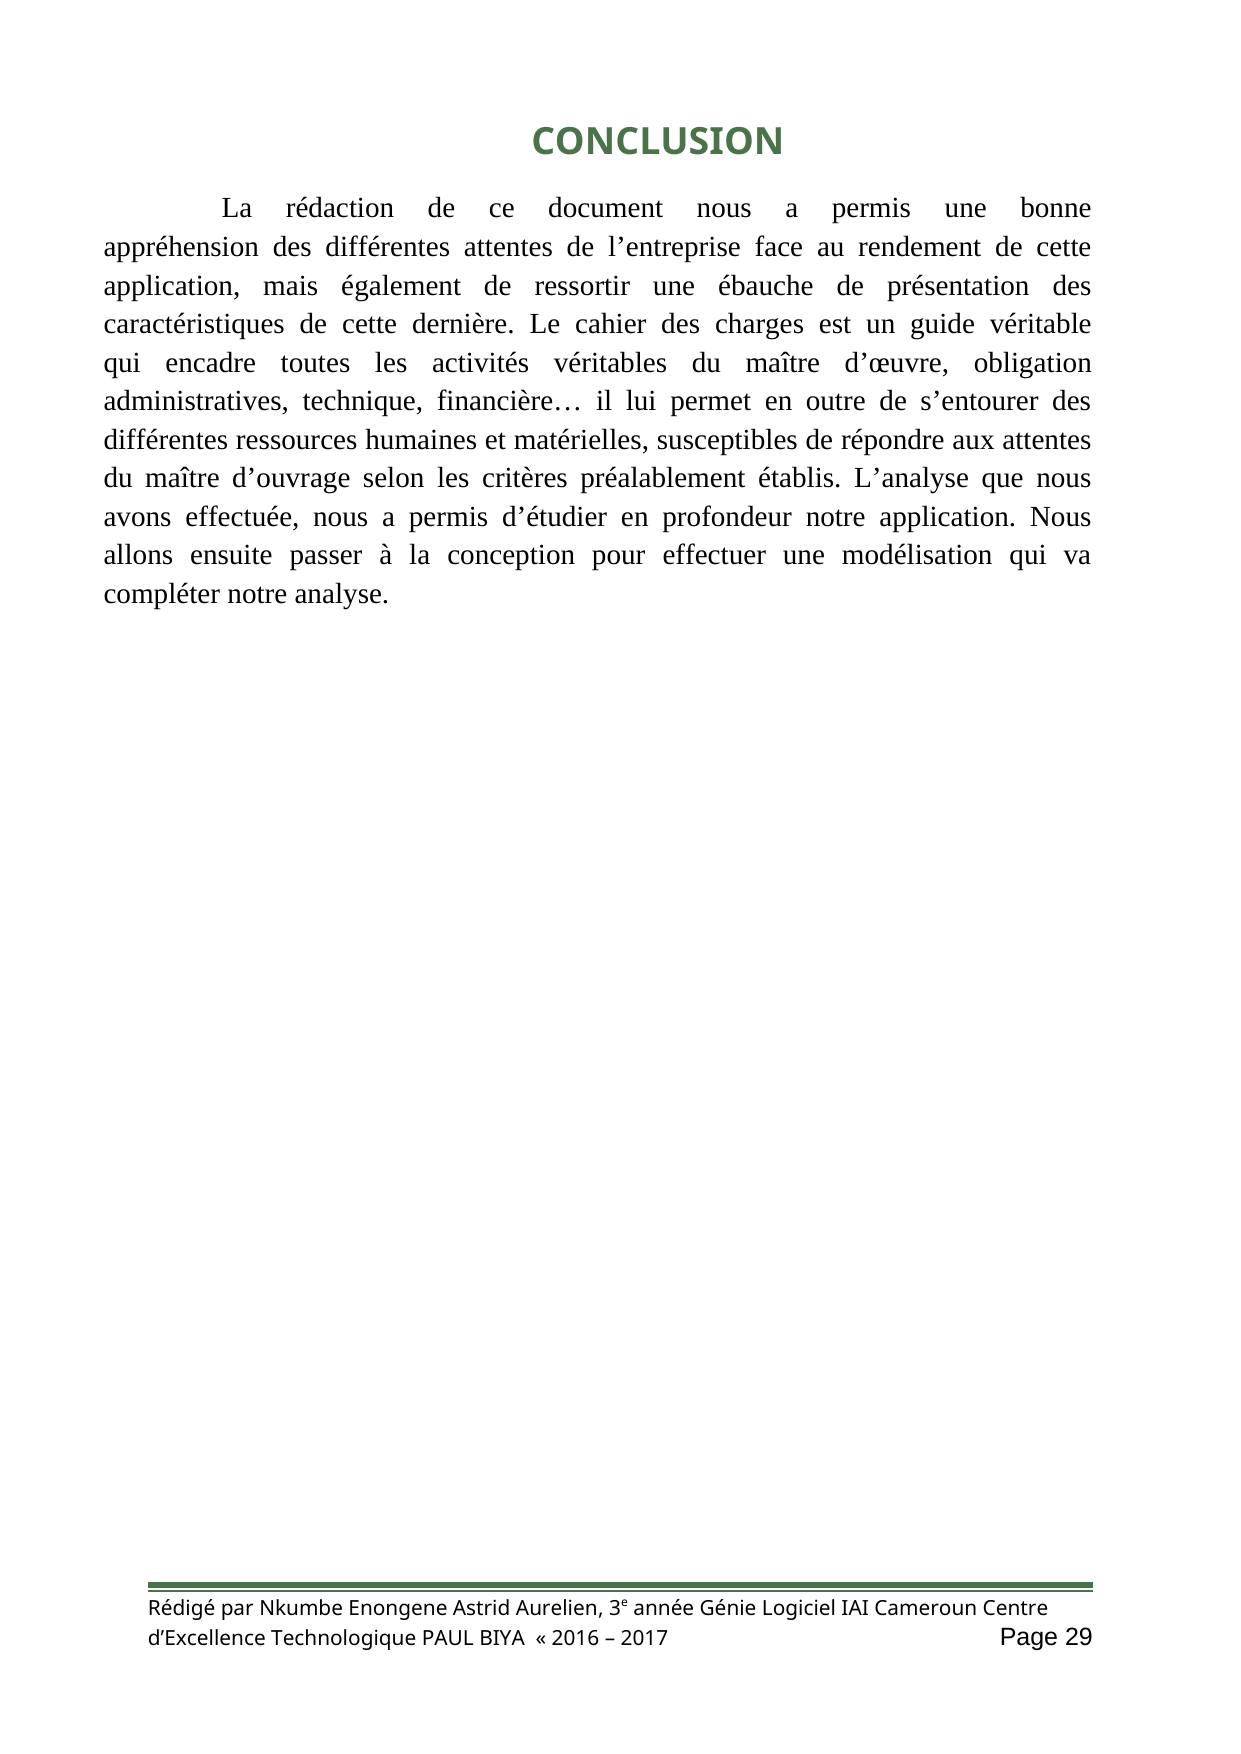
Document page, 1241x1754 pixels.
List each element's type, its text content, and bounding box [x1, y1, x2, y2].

text La rédaction de ce document nous a permis une bonne appréhension des différentes attentes de l’entreprise face au rendement de cette application, mais également de ressortir une ébauche de présentation des caractéristiques de cette dernière. Le cahier des charges est un guide véritable qui encadre toutes les activités véritables du maître d’œuvre, obligation administratives, technique, financière… il lui permet en outre de s’entourer des différentes ressources humaines et matérielles, susceptibles de répondre aux attentes du maître d’ouvrage selon les critères préalablement établis. L’analyse que nous avons effectuée, nous a permis d’étudier en profondeur notre application. Nous allons ensuite passer à la conception pour effectuer une modélisation qui va compléter notre analyse. [103, 191, 1093, 609]
subtitle CONCLUSION [223, 114, 1093, 165]
